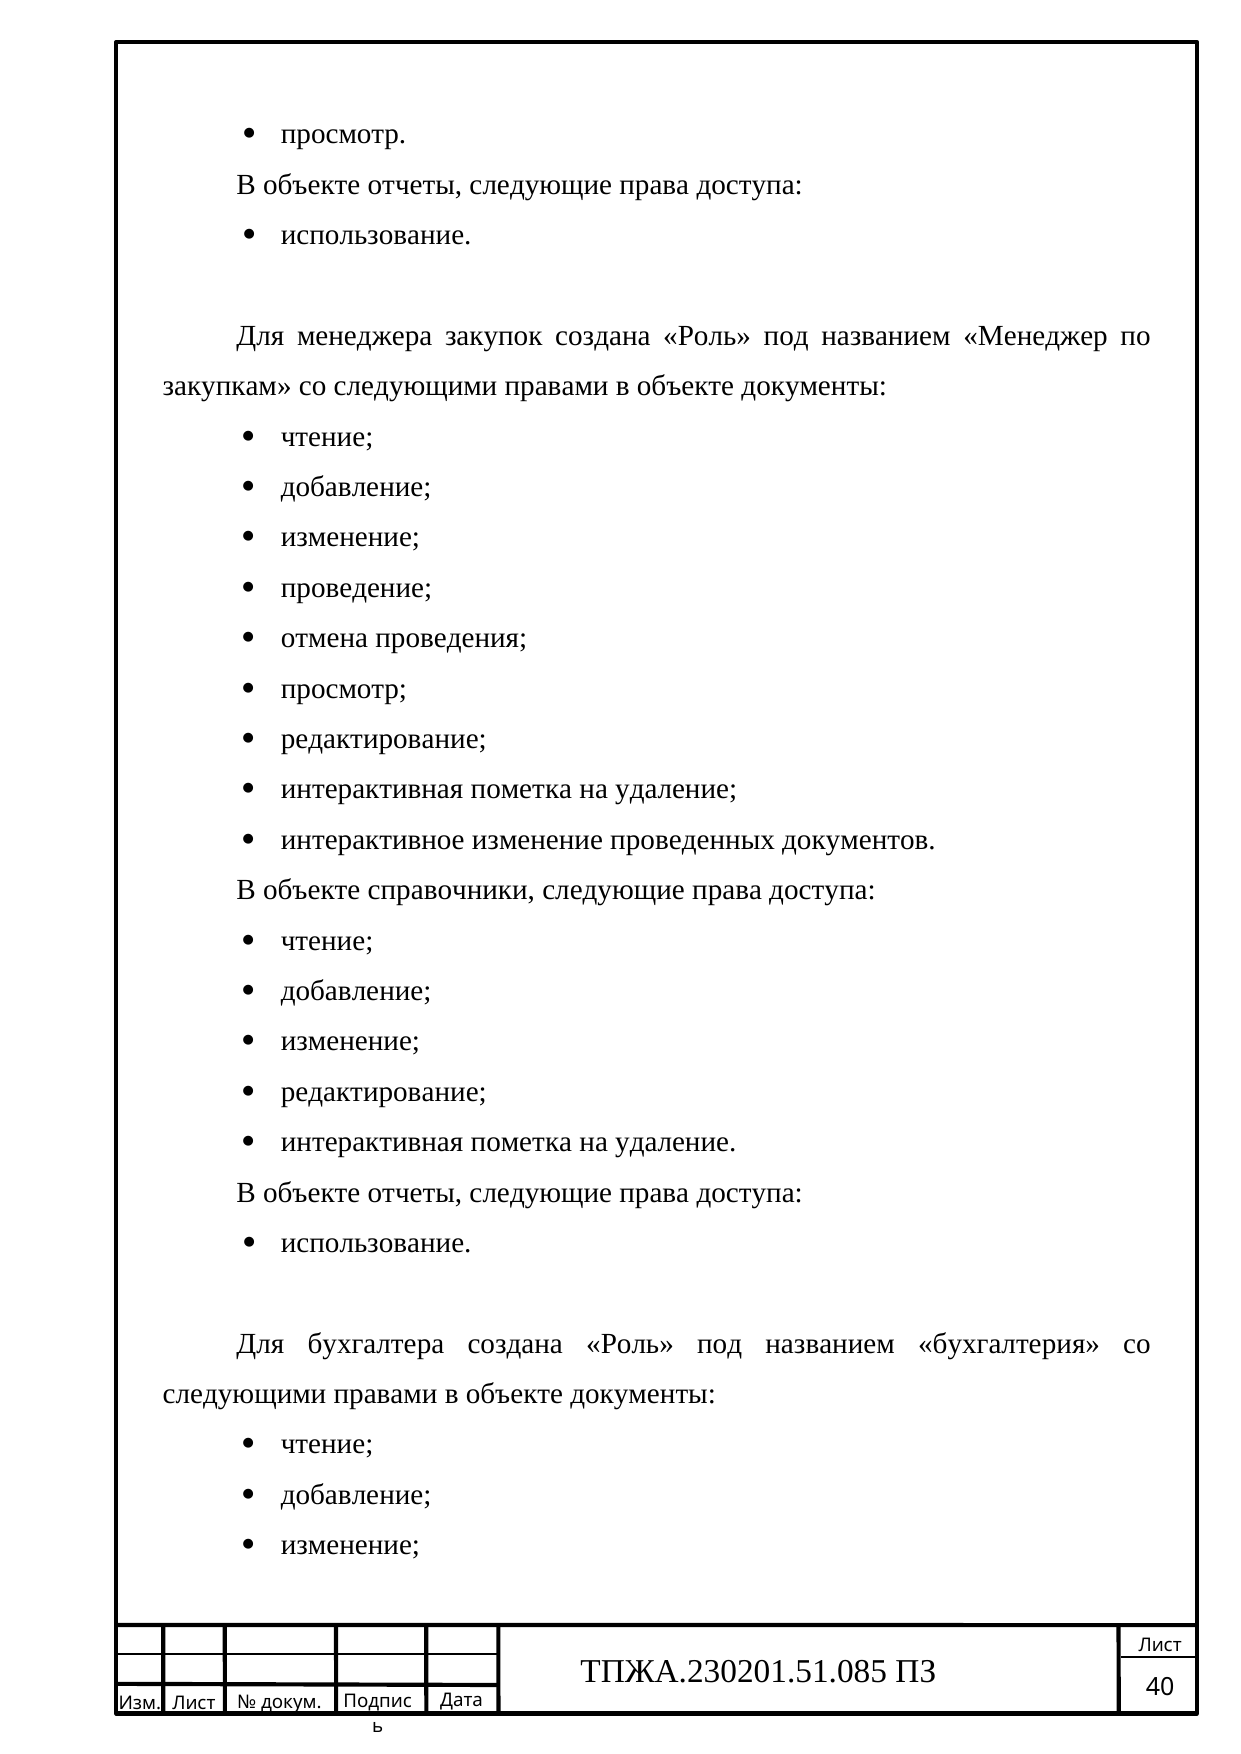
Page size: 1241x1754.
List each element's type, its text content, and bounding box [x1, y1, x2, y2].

list чтение; [243, 419, 1152, 452]
list чтение; [243, 1426, 1152, 1460]
list изменение; [243, 519, 1152, 553]
list интерактивная пометка на удаление. [243, 1124, 1152, 1158]
list интерактивная пометка на удаление; [243, 772, 1152, 805]
text Для менеджера закупок создана «Роль» под названием «Менеджер по закупкам» со следующими правами в объекте документы: [162, 318, 1152, 402]
list просмотр. [244, 117, 1152, 150]
text В объекте отчеты, следующие права доступа: [162, 167, 1152, 201]
list использование. [244, 1225, 1152, 1259]
text В объекте справочники, следующие права доступа: [162, 872, 1152, 906]
list редактирование; [243, 721, 1152, 755]
list использование. [244, 217, 1152, 251]
list чтение; [243, 923, 1152, 956]
list проведение; [243, 570, 1152, 603]
list изменение; [243, 1023, 1152, 1057]
list добавление; [243, 973, 1152, 1007]
text Для бухгалтера создана «Роль» под названием «бухгалтерия» со следующими правами в объекте документы: [162, 1326, 1152, 1410]
list интерактивное изменение проведенных документов. [243, 822, 1152, 856]
list редактирование; [243, 1074, 1152, 1108]
list добавление; [243, 1477, 1152, 1511]
list добавление; [243, 469, 1152, 503]
list отмена проведения; [243, 620, 1152, 654]
list изменение; [243, 1527, 1152, 1561]
text В объекте отчеты, следующие права доступа: [162, 1175, 1152, 1208]
list просмотр; [243, 671, 1152, 704]
